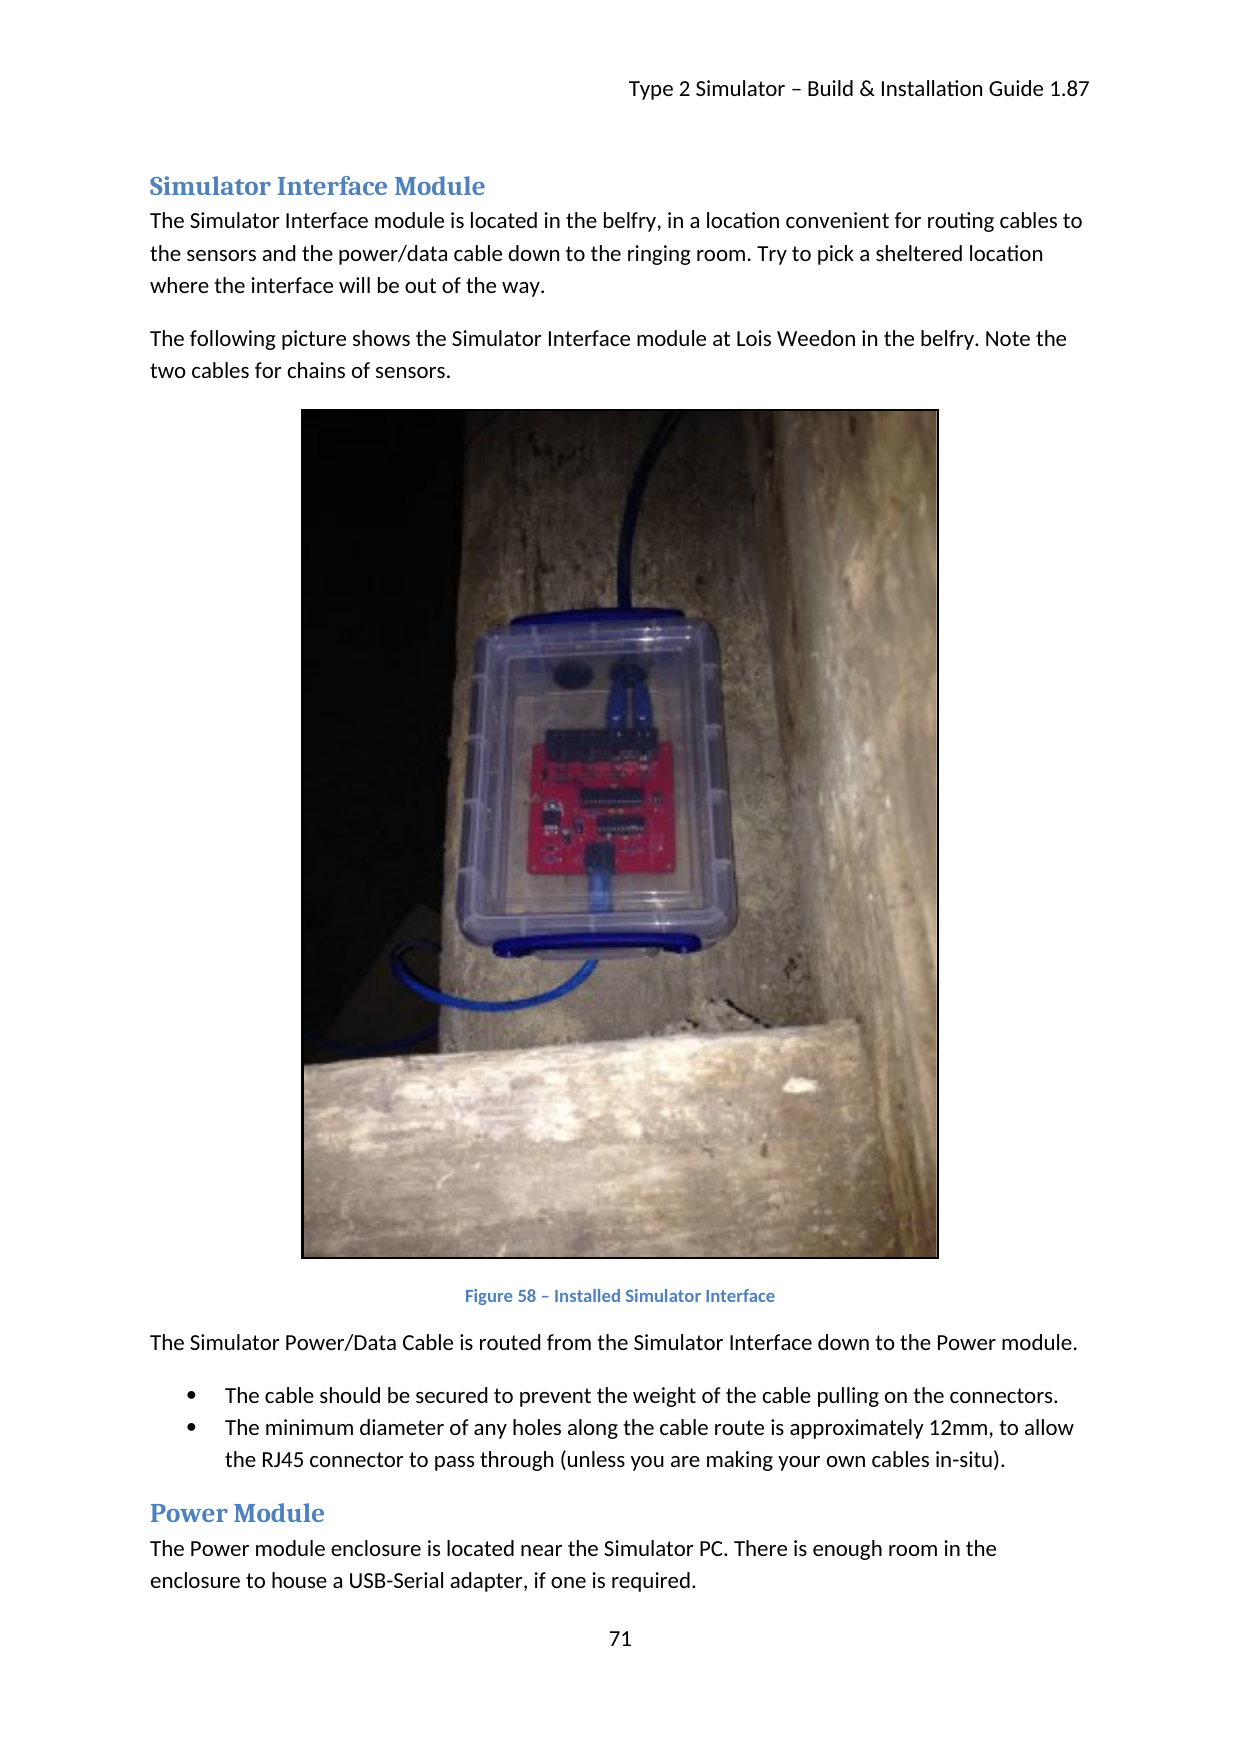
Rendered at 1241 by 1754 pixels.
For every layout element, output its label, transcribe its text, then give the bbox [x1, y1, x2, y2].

picture [304, 411, 937, 1257]
text The Power module enclosure is located near the Simulator PC. There is enough room in the enclosure to house a USB-Serial adapter, if one is required. [150, 1534, 1090, 1594]
subtitle Power Module [150, 1498, 1090, 1529]
text The Simulator Interface module is located in the belfry, in a location convenient for routing cables to the sensors and the power/data cable down to the ringing room. Try to pick a sheltered location where the interface will be out of the way. [150, 207, 1090, 299]
text Figure 58 – Installed Simulator Interface [150, 1284, 1090, 1307]
text The following picture shows the Simulator Interface module at Lois Weedon in the belfry. Note the two cables for chains of sensors. [150, 324, 1090, 384]
list The minimum diameter of any holes along the cable route is approximately 12mm, to allow the RJ45 connector to pass through (unless you are making your own cables in-situ). [187, 1413, 1090, 1473]
text The Simulator Power/Data Cable is routed from the Simulator Interface down to the Power module. [150, 1328, 1090, 1356]
subtitle Simulator Interface Module [150, 171, 1090, 202]
list The cable should be secured to prevent the weight of the cable pulling on the connectors. [187, 1381, 1090, 1409]
